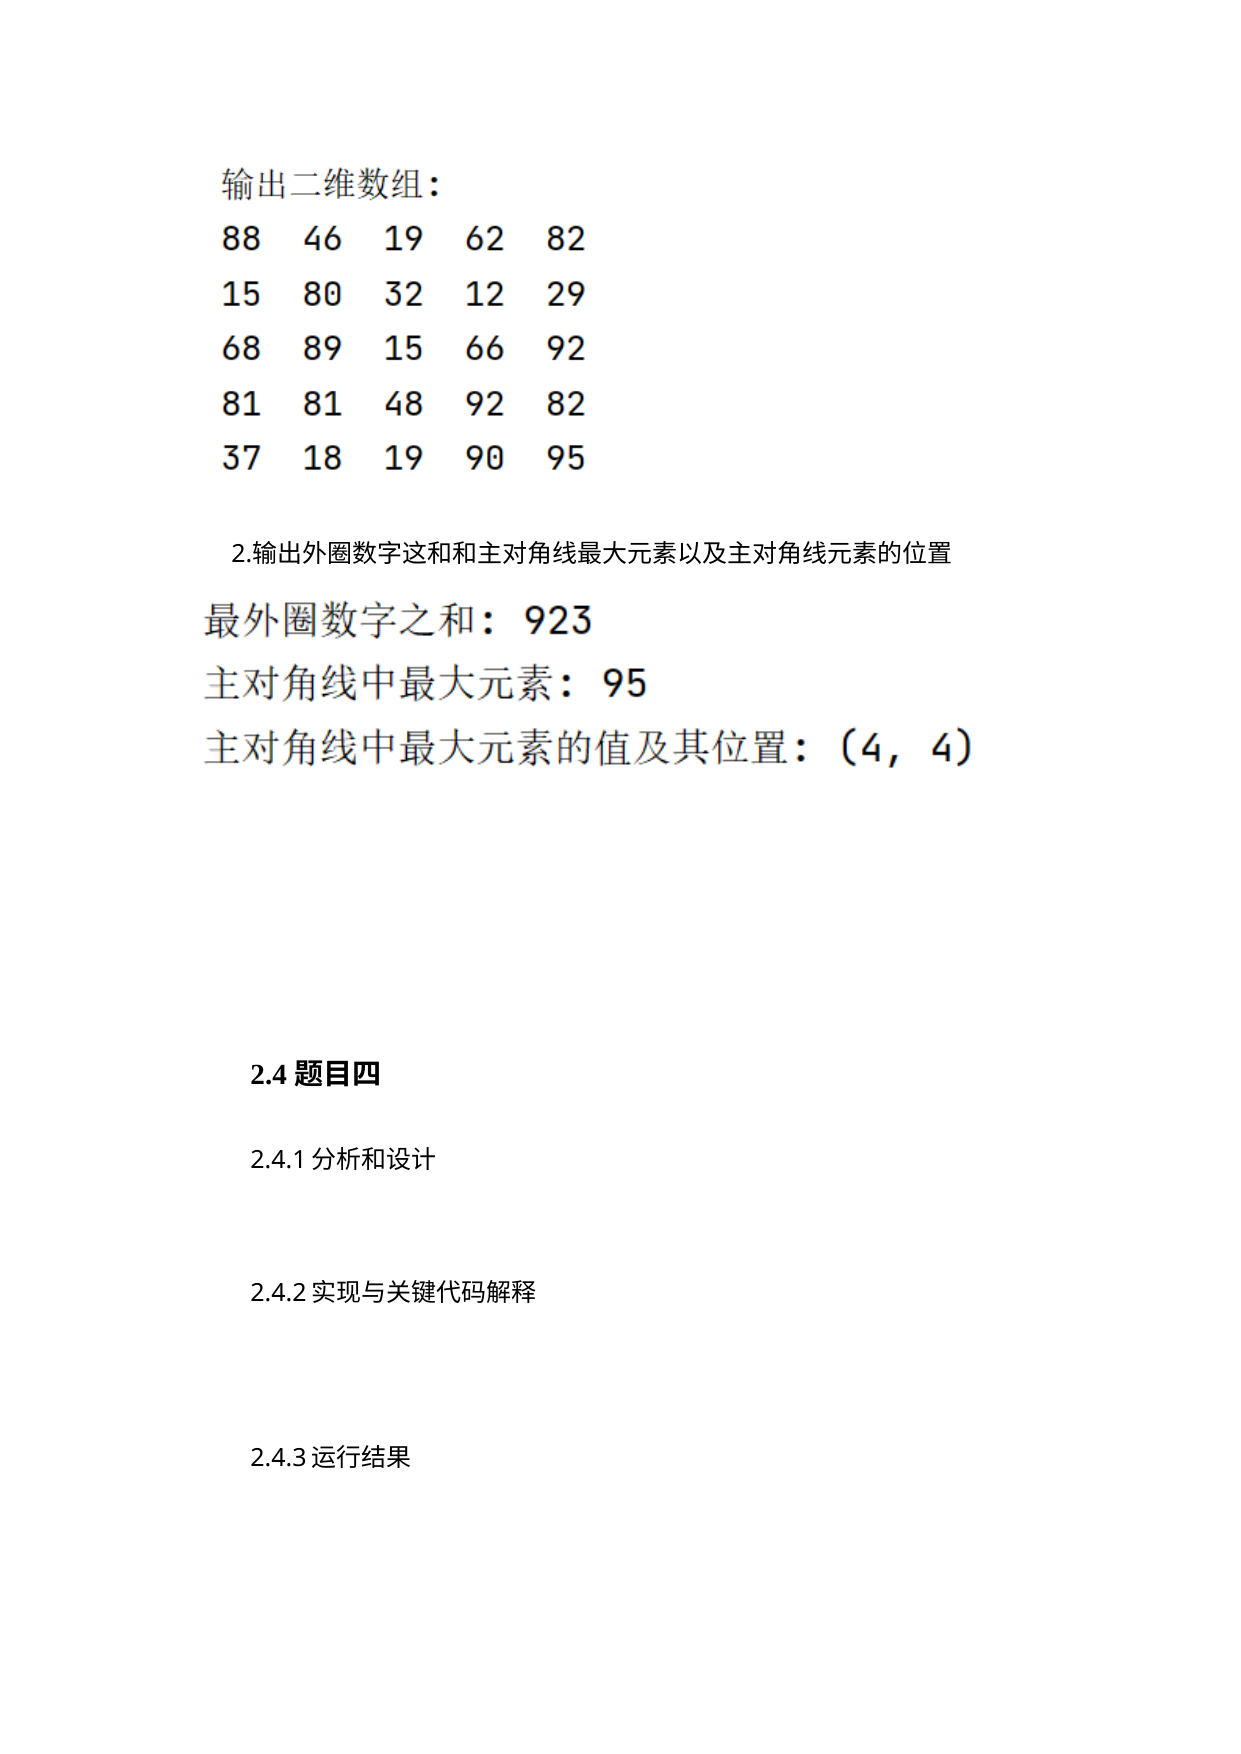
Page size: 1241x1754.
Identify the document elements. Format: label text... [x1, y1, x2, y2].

text 2.4.2实现与关键代码解释 [187, 1258, 1053, 1323]
text 2.4.3运行结果 [187, 1423, 1053, 1488]
text 2.输出外圈数字这和和主对角线最大元素以及主对角线元素的位置 [187, 519, 1053, 584]
picture [187, 584, 1019, 793]
picture [194, 162, 1053, 491]
text 2.4.1分析和设计 [187, 1126, 1053, 1191]
text 2.4 题目四 [187, 1039, 1053, 1104]
